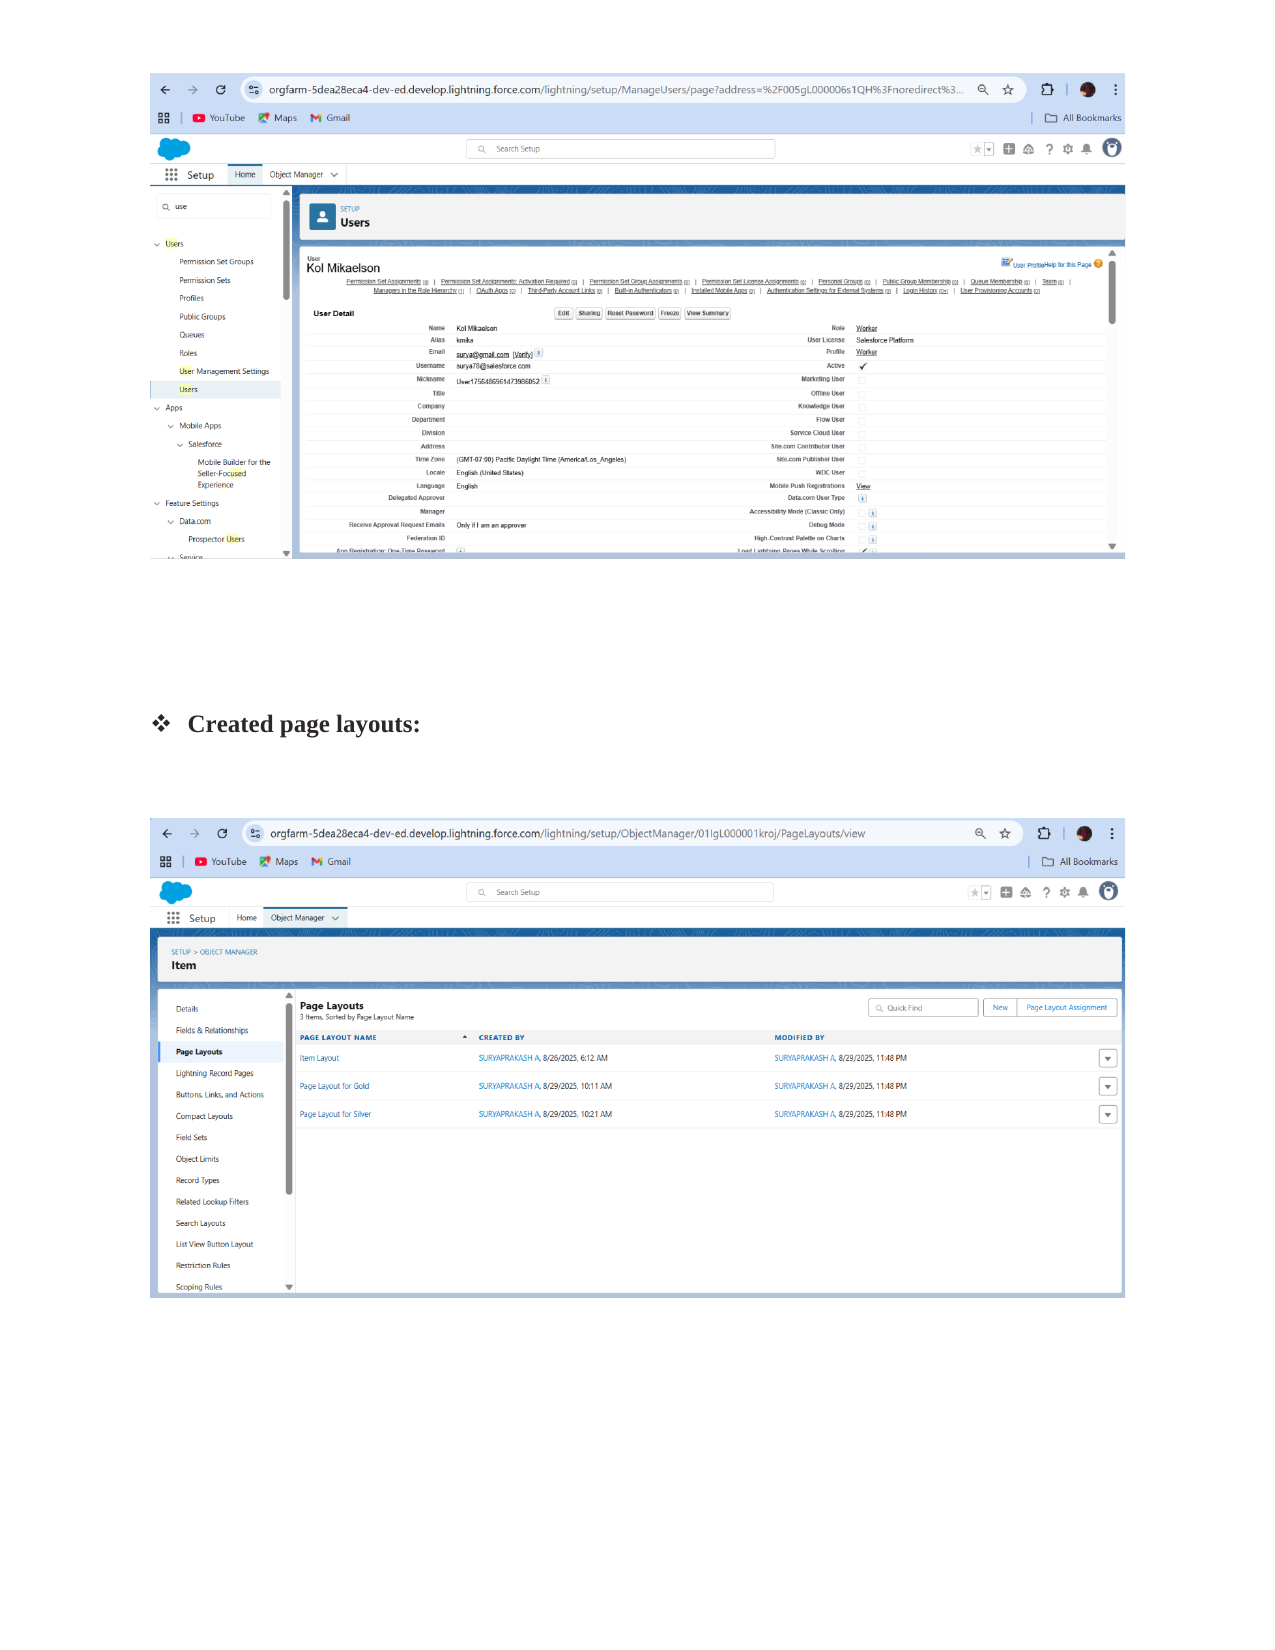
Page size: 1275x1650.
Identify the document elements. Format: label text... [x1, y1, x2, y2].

subtitle Created page layouts: [150, 699, 1181, 738]
picture [150, 73, 1125, 559]
picture [150, 818, 1125, 1298]
